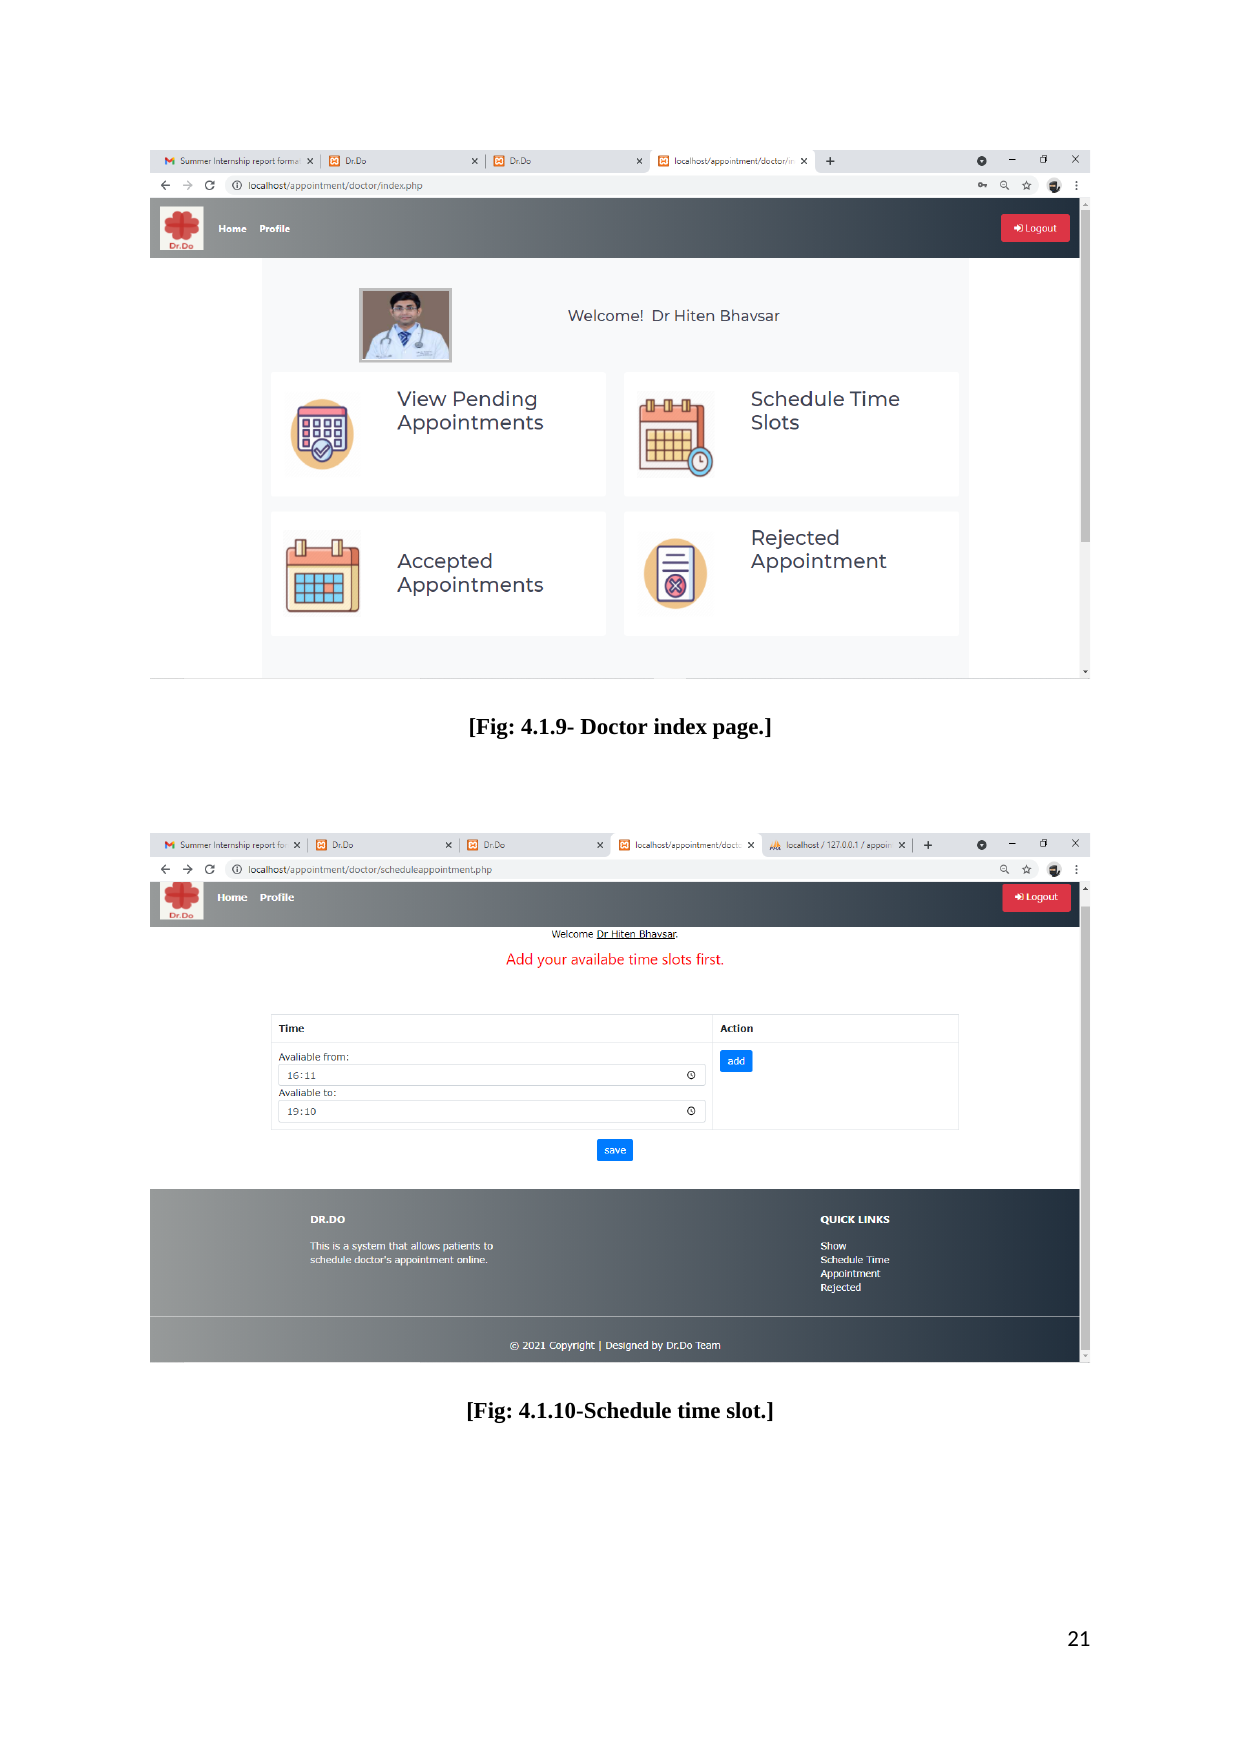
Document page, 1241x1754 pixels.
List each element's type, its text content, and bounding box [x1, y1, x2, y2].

text [Fig: 4.1.10-Schedule time slot.] [150, 1397, 1090, 1424]
text [Fig: 4.1.9- Doctor index page.] [150, 713, 1090, 740]
picture [150, 150, 1091, 679]
picture [150, 833, 1091, 1363]
